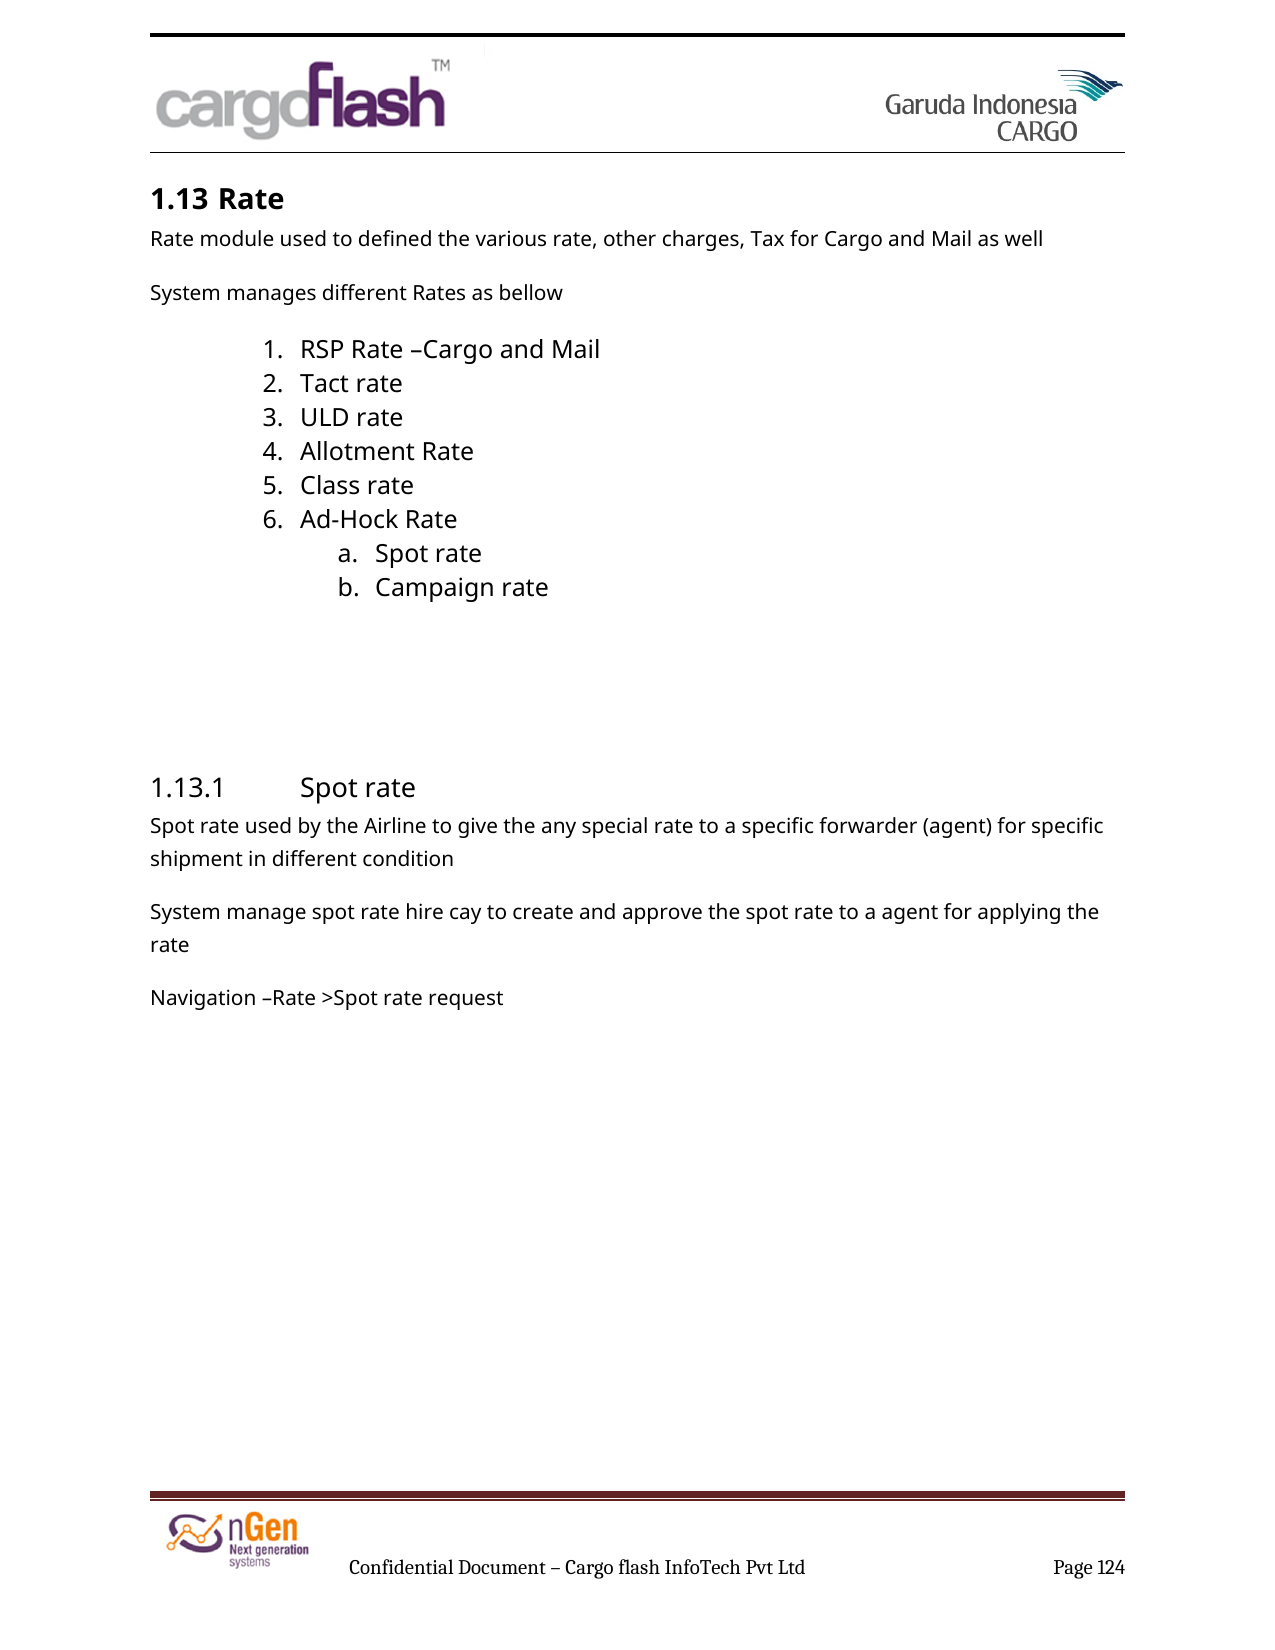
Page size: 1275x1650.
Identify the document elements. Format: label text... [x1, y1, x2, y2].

picture [881, 59, 1127, 148]
list Ad-Hock Rate [262, 502, 1125, 536]
subtitle Spot rate [150, 768, 1125, 805]
list Spot rate [337, 536, 1125, 570]
text System manage spot rate hire cay to create and approve the spot rate to a agent for applying the rate [150, 897, 1125, 958]
list Class rate [262, 467, 1125, 502]
list RSP Rate –Cargo and Mail [262, 331, 1125, 365]
list Tact rate [262, 365, 1125, 399]
list Allotment Rate [262, 433, 1125, 467]
text Navigation –Rate >Spot rate request [150, 983, 1125, 1012]
text System manages different Rates as bellow [150, 278, 1125, 306]
subtitle Rate [150, 178, 1125, 218]
list ULD rate [262, 399, 1125, 433]
text Spot rate used by the Airline to give the any special rate to a specific forwarder (agent) for specific shipment in different condition [150, 811, 1125, 872]
picture [150, 1502, 327, 1575]
picture [103, 6, 525, 152]
text Rate module used to defined the various rate, other charges, Tax for Cargo and Mail as well [150, 224, 1125, 253]
list Campaign rate [337, 570, 1125, 604]
